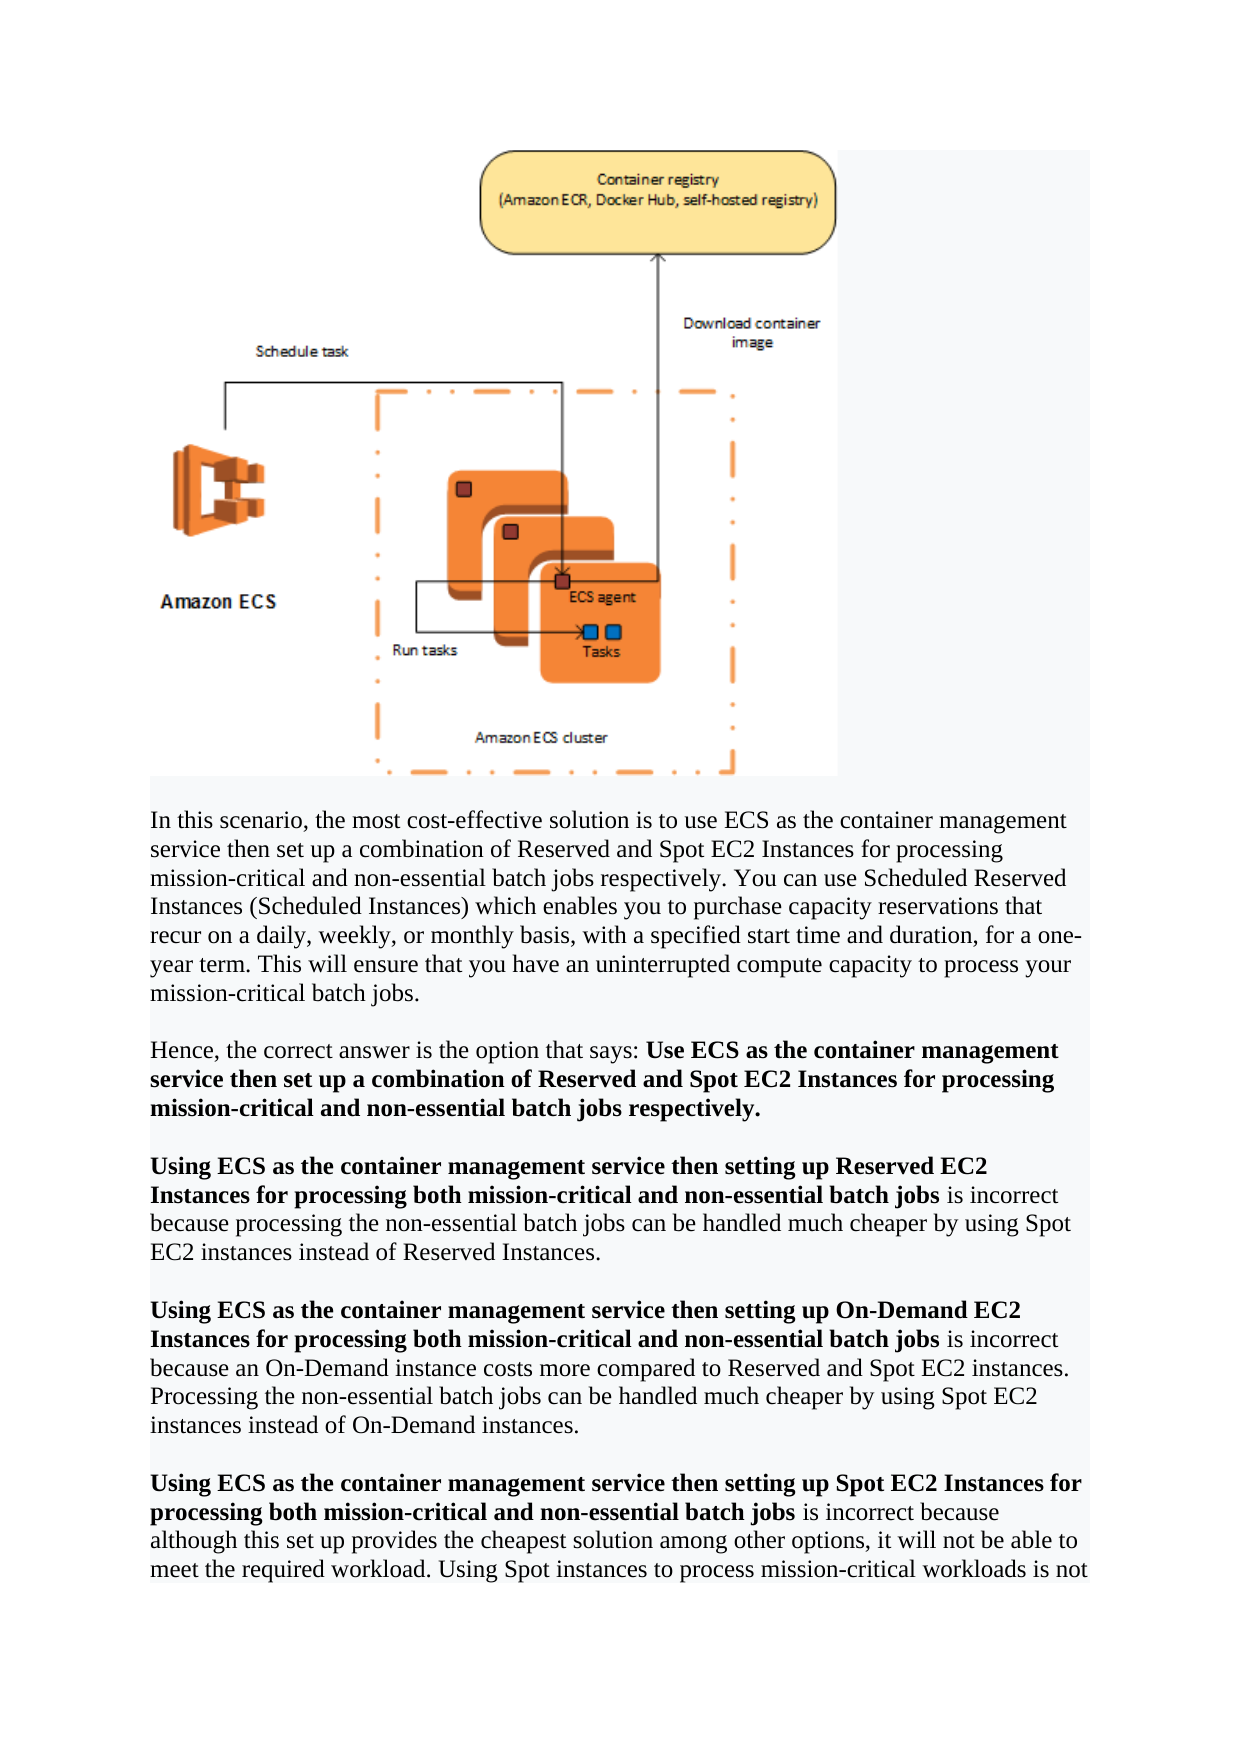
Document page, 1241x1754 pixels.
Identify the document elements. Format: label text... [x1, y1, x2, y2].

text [150, 1468, 1090, 1583]
text In this scenario, the most cost-effective solution is to use ECS as the container management service then set up a combination of Reserved and Spot EC2 Instances for processing mission-critical and non-essential batch jobs respectively. You can use Scheduled Reserved Instances (Scheduled Instances) which enables you to purchase capacity reservations that recur on a daily, weekly, or monthly basis, with a specified start time and duration, for a one-year term. This will ensure that you have an uninterrupted compute capacity to process your mission-critical batch jobs. [150, 805, 1090, 1006]
text Using ECS as the container management service then setting up Reserved EC2 Instances for processing both mission-critical and non-essential batch jobs is incorrect because processing the non-essential batch jobs can be handled much cheaper by using Spot EC2 instances instead of Reserved Instances. [150, 1151, 1090, 1266]
text Hence, the correct answer is the option that says: Use ECS as the container management service then set up a combination of Reserved and Spot EC2 Instances for processing mission-critical and non-essential batch jobs respectively. [150, 1036, 1090, 1122]
text Using ECS as the container management service then setting up On-Demand EC2 Instances for processing both mission-critical and non-essential batch jobs is incorrect because an On-Demand instance costs more compared to Reserved and Spot EC2 instances. Processing the non-essential batch jobs can be handled much cheaper by using Spot EC2 instances instead of On-Demand instances. [150, 1295, 1090, 1439]
picture [150, 150, 838, 776]
